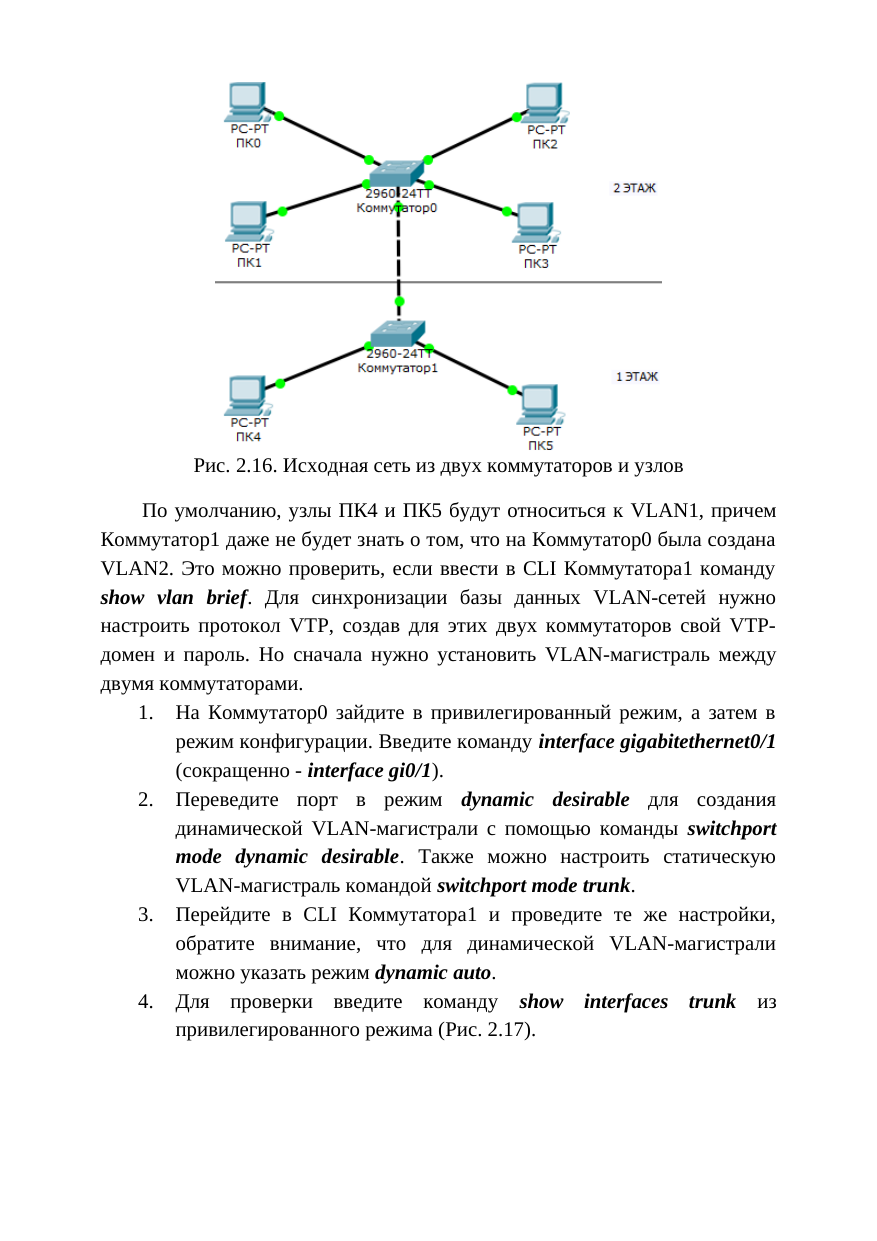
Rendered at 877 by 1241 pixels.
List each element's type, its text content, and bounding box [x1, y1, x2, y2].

text Перейдите в CLI Коммутатора1 и проведите те же настройки, обратите внимание, что для динамической VLAN-магистрали можно указать режим dynamic auto. [138, 902, 777, 984]
text По умолчанию, узлы ПК4 и ПК5 будут относиться к VLAN1, причем Коммутатор1 даже не будет знать о том, что на Коммутатор0 была создана VLAN2. Это можно проверить, если ввести в CLI Коммутатора1 команду show vlan brief. Для синхронизации базы данных VLAN-сетей нужно настроить протокол VTP, создав для этих двух коммутаторов свой VTP-домен и пароль. Но сначала нужно установить VLAN-магистраль между двумя коммутаторами. [100, 498, 777, 695]
picture [215, 82, 662, 454]
text Переведите порт в режим dynamic desirable для создания динамической VLAN-магистрали с помощью команды switchport mode dynamic desirable. Также можно настроить статическую VLAN-магистраль командой switchport mode trunk. [138, 787, 777, 897]
list На Коммутатор0 зайдите в привилегированный режим, а затем в режим конфигурации. Введите команду interface gigabitethernet0/1 (сокращенно - interface gi0/1). [138, 700, 777, 782]
